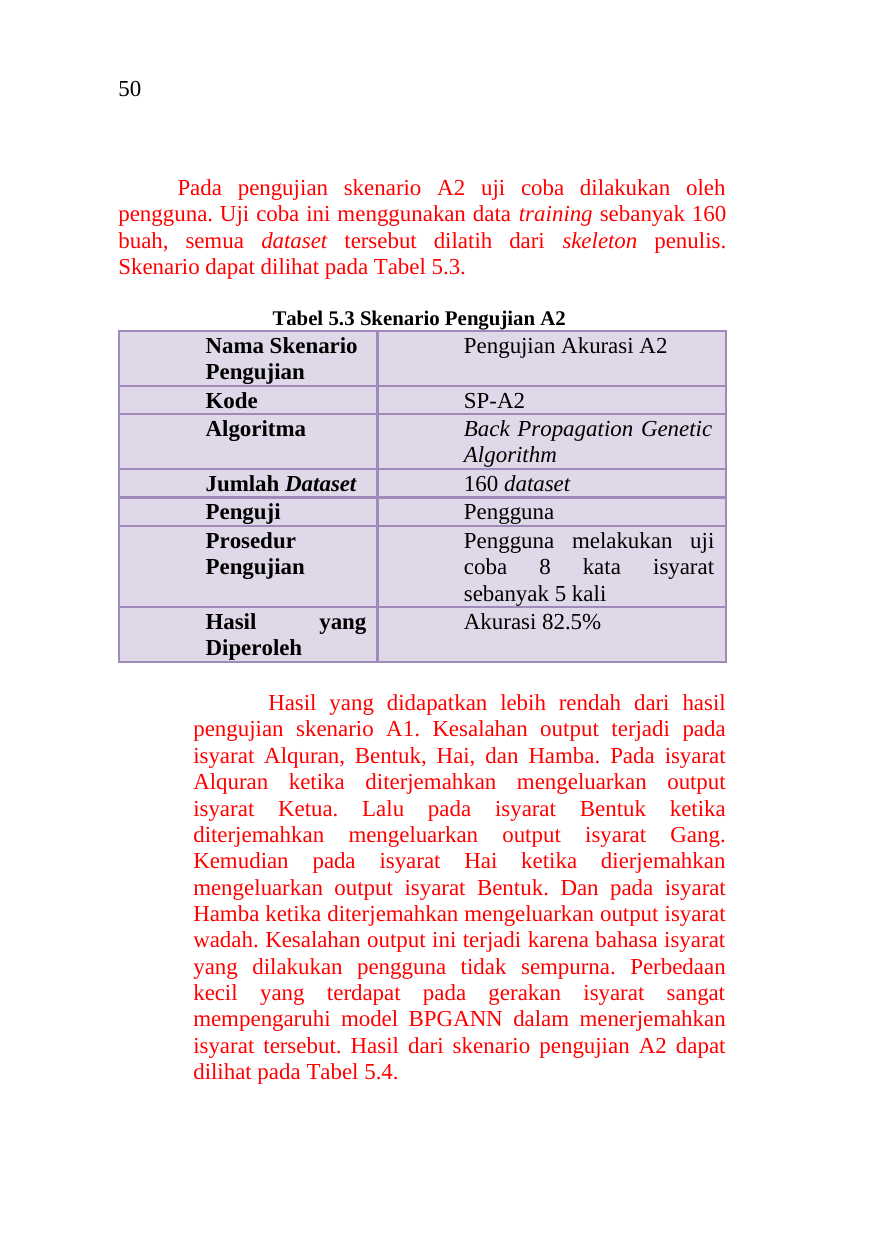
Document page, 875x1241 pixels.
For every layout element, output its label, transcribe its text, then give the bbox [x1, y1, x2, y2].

table_cell Back Propagation Genetic Algorithm [379, 415, 725, 468]
table_cell Pengguna melakukan uji coba 8 kata isyarat sebanyak 5 kali [379, 527, 725, 606]
table_header Nama Skenario Pengujian [120, 332, 376, 385]
table_cell Penguji [120, 499, 376, 525]
table_cell Algoritma [120, 415, 376, 468]
text Hasil yang didapatkan lebih rendah dari hasil pengujian skenario A1. Kesalahan output terjadi pada isyarat Alquran, Bentuk, Hai, dan Hamba. Pada isyarat Alquran ketika diterjemahkan mengeluarkan output isyarat Ketua. Lalu pada isyarat Bentuk ketika diterjemahkan mengeluarkan output isyarat Gang. Kemudian pada isyarat Hai ketika dierjemahkan mengeluarkan output isyarat Bentuk. Dan pada isyarat Hamba ketika diterjemahkan mengeluarkan output isyarat wadah. Kesalahan output ini terjadi karena bahasa isyarat yang dilakukan pengguna tidak sempurna. Perbedaan kecil yang terdapat pada gerakan isyarat sangat mempengaruhi model BPGANN dalam menerjemahkan isyarat tersebut. Hasil dari skenario pengujian A2 dapat dilihat pada Tabel 5.4. [193, 689, 726, 1084]
table_cell Akurasi 82.5% [379, 608, 725, 661]
text Pada pengujian skenario A2 uji coba dilakukan oleh pengguna. Uji coba ini menggunakan data training sebanyak 160 buah, semua dataset tersebut dilatih dari skeleton penulis. Skenario dapat dilihat pada Tabel 5.3. [118, 174, 726, 279]
table_cell Pengguna [379, 499, 725, 525]
table_cell Jumlah Dataset [120, 470, 376, 496]
table_cell Prosedur Pengujian [120, 527, 376, 606]
list Tabel 5.3 Skenario Pengujian A2 [118, 306, 726, 330]
table_cell Hasil yang Diperoleh [120, 608, 376, 661]
table_cell 160 dataset [379, 470, 725, 496]
table_cell Kode [120, 387, 376, 413]
table_cell SP-A2 [379, 387, 725, 413]
table_header Pengujian Akurasi A2 [379, 332, 725, 385]
